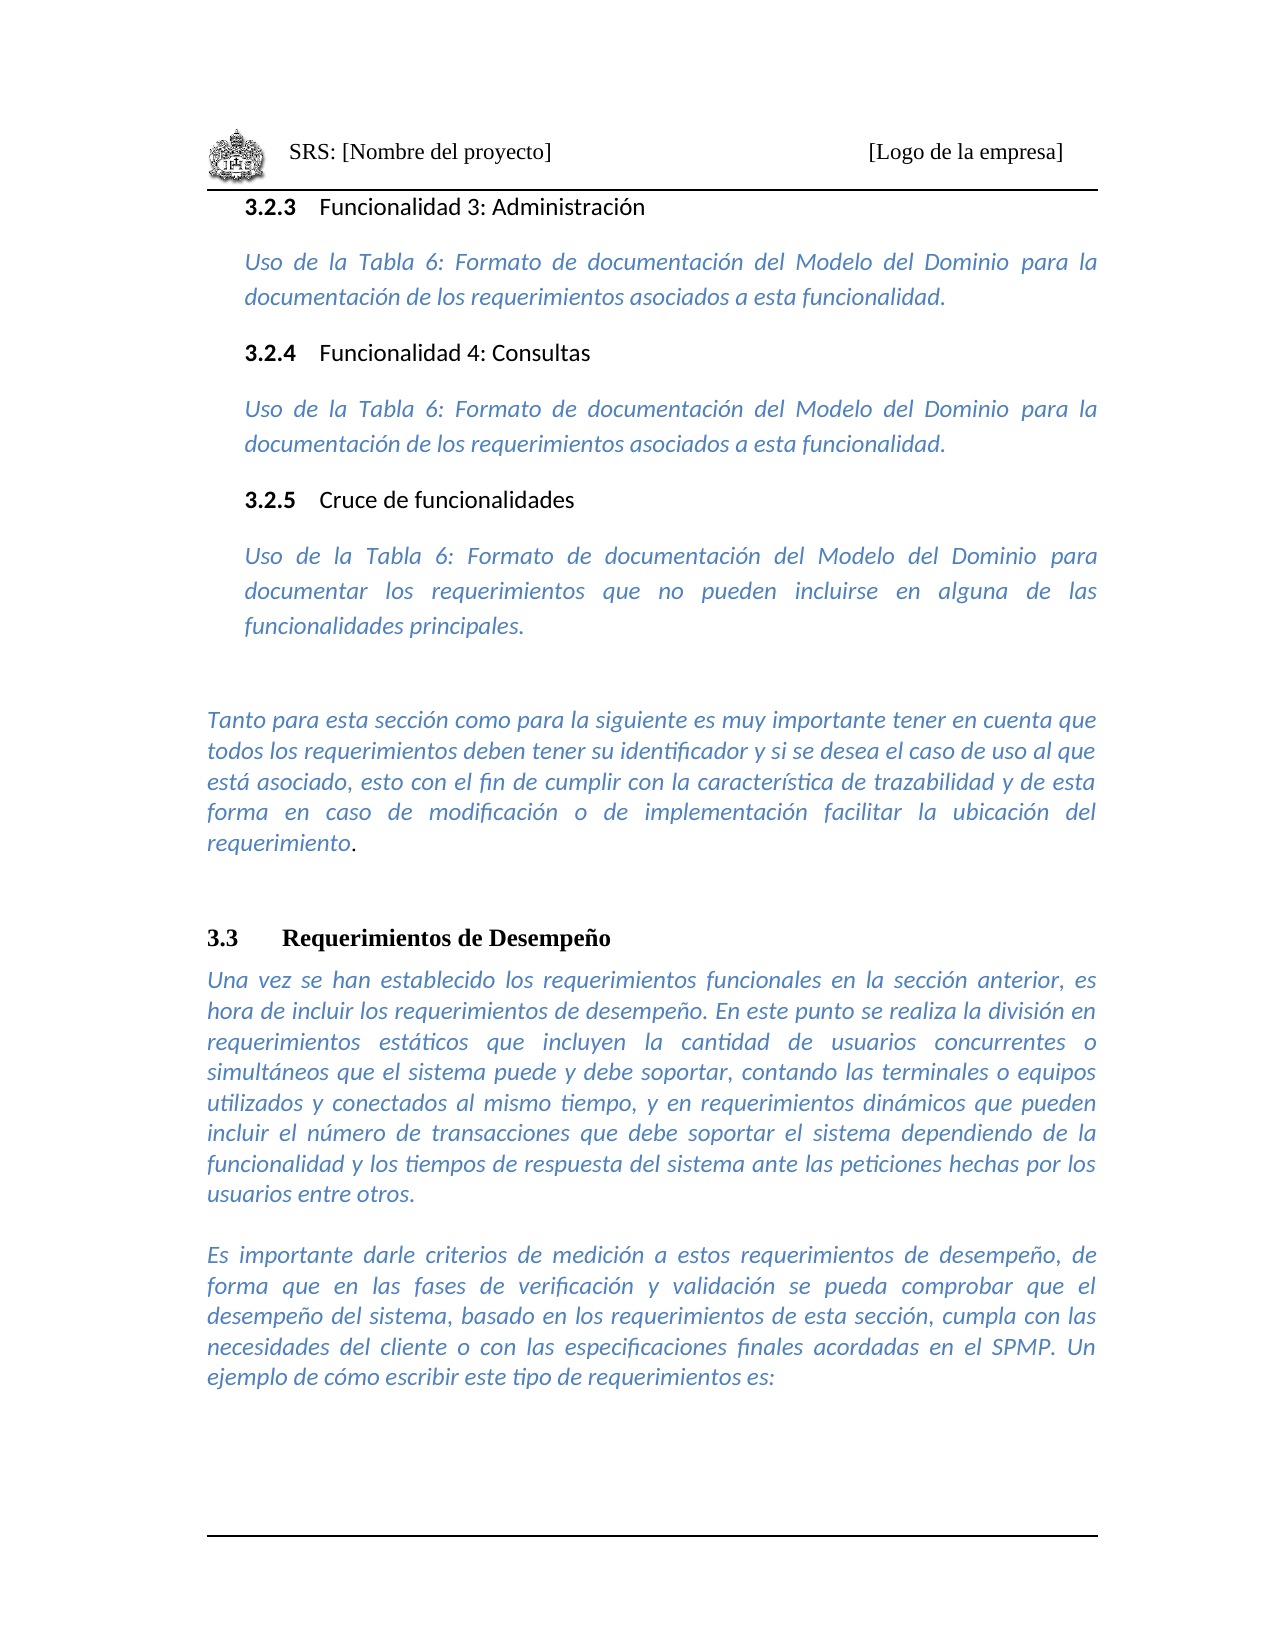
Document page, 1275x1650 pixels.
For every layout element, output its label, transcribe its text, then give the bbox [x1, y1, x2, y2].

text Es importante darle criterios de medición a estos requerimientos de desempeño, de forma que en las fases de verificación y validación se pueda comprobar que el desempeño del sistema, basado en los requerimientos de esta sección, cumpla con las necesidades del cliente o con las especificaciones finales acordadas en el SPMP. Un ejemplo de cómo escribir este tipo de requerimientos es: [207, 1239, 1098, 1392]
list Funcionalidad 4: Consultas [244, 337, 1098, 368]
list Cruce de funcionalidades [244, 484, 1098, 514]
list Funcionalidad 3: Administración [244, 191, 1098, 221]
text Una vez se han establecido los requerimientos funcionales en la sección anterior, es hora de incluir los requerimientos de desempeño. En este punto se realiza la división en requerimientos estáticos que incluyen la cantidad de usuarios concurrentes o simultáneos que el sistema puede y debe soportar, contando las terminales o equipos utilizados y conectados al mismo tiempo, y en requerimientos dinámicos que pueden incluir el número de transacciones que debe soportar el sistema dependiendo de la funcionalidad y los tiempos de respuesta del sistema ante las peticiones hechas por los usuarios entre otros. [207, 965, 1098, 1209]
text Tanto para esta sección como para la siguiente es muy importante tener en cuenta que todos los requerimientos deben tener su identificador y si se desea el caso de uso al que está asociado, esto con el fin de cumplir con la característica de trazabilidad y de esta forma en caso de modificación o de implementación facilitar la ubicación del requerimiento. [207, 704, 1098, 857]
subtitle Requerimientos de Desempeño [207, 923, 1098, 952]
picture [206, 127, 268, 187]
